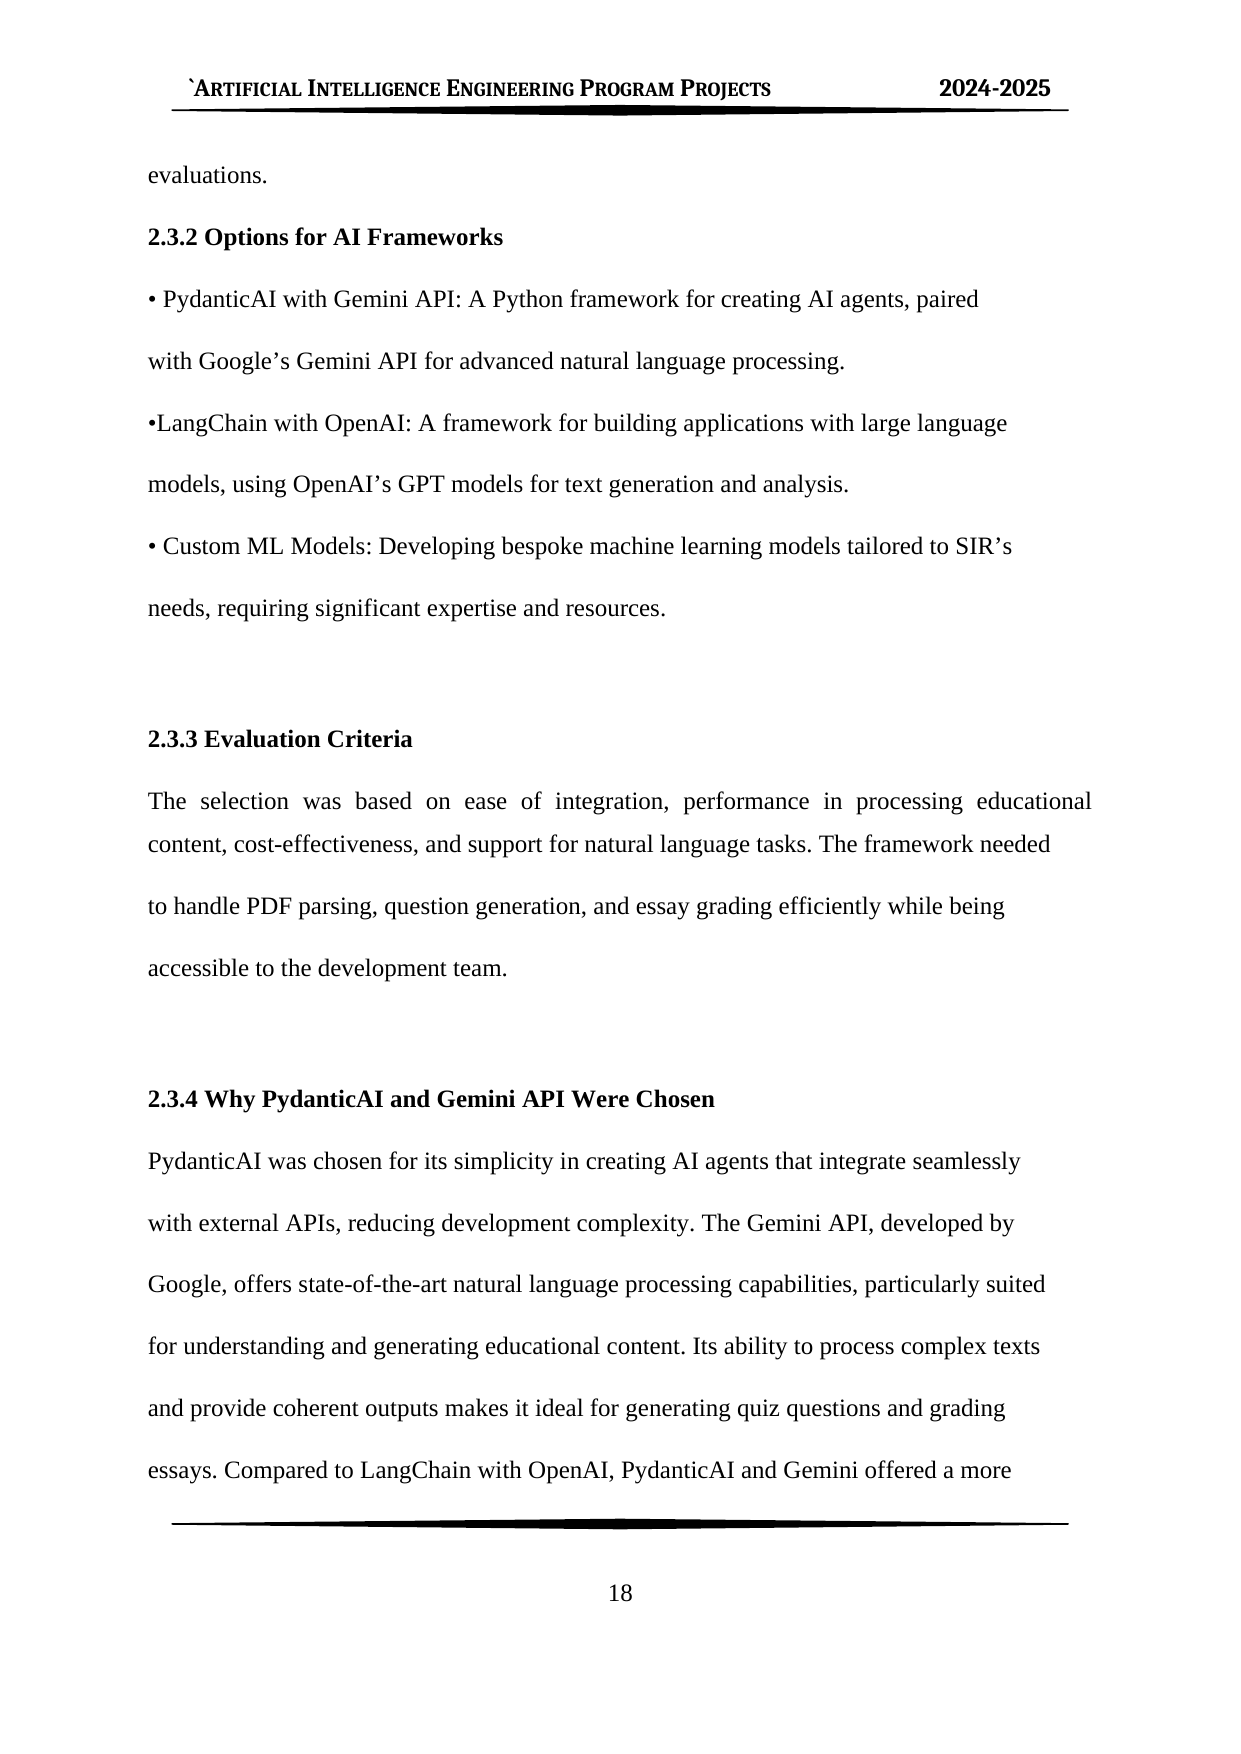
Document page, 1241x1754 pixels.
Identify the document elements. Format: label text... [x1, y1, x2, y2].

text • Custom ML Models: Developing bespoke machine learning models tailored to SIR’s [148, 531, 1092, 560]
text for understanding and generating educational content. Its ability to process complex texts [148, 1331, 1092, 1360]
text • PydanticAI with Gemini API: A Python framework for creating AI agents, paired [148, 284, 1092, 313]
text 2.3.4 Why PydanticAI and Gemini API Were Chosen [148, 1084, 1092, 1113]
text to handle PDF parsing, question generation, and essay grading efficiently while being [148, 891, 1092, 920]
text Google, offers state-of-the-art natural language processing capabilities, particularly suited [148, 1269, 1092, 1298]
text essays. Compared to LangChain with OpenAI, PydanticAI and Gemini offered a more [148, 1455, 1092, 1484]
text 2.3.2 Options for AI Frameworks [148, 222, 1092, 251]
text The selection was based on ease of integration, performance in processing educational content, cost-effectiveness, and support for natural language tasks. The framework needed [148, 786, 1092, 858]
text •LangChain with OpenAI: A framework for building applications with large language [148, 408, 1092, 436]
text 2.3.3 Evaluation Criteria [148, 724, 1092, 753]
text with external APIs, reducing development complexity. The Gemini API, developed by [148, 1208, 1092, 1236]
text needs, requiring significant expertise and resources. [148, 593, 1092, 622]
text accessible to the development team. [148, 953, 1092, 982]
text PydanticAI was chosen for its simplicity in creating AI agents that integrate seamlessly [148, 1146, 1092, 1174]
text models, using OpenAI’s GPT models for text generation and analysis. [148, 469, 1092, 498]
text evaluations. [148, 160, 1092, 189]
text and provide coherent outputs makes it ideal for generating quiz questions and grading [148, 1393, 1092, 1422]
text with Google’s Gemini API for advanced natural language processing. [148, 346, 1092, 374]
